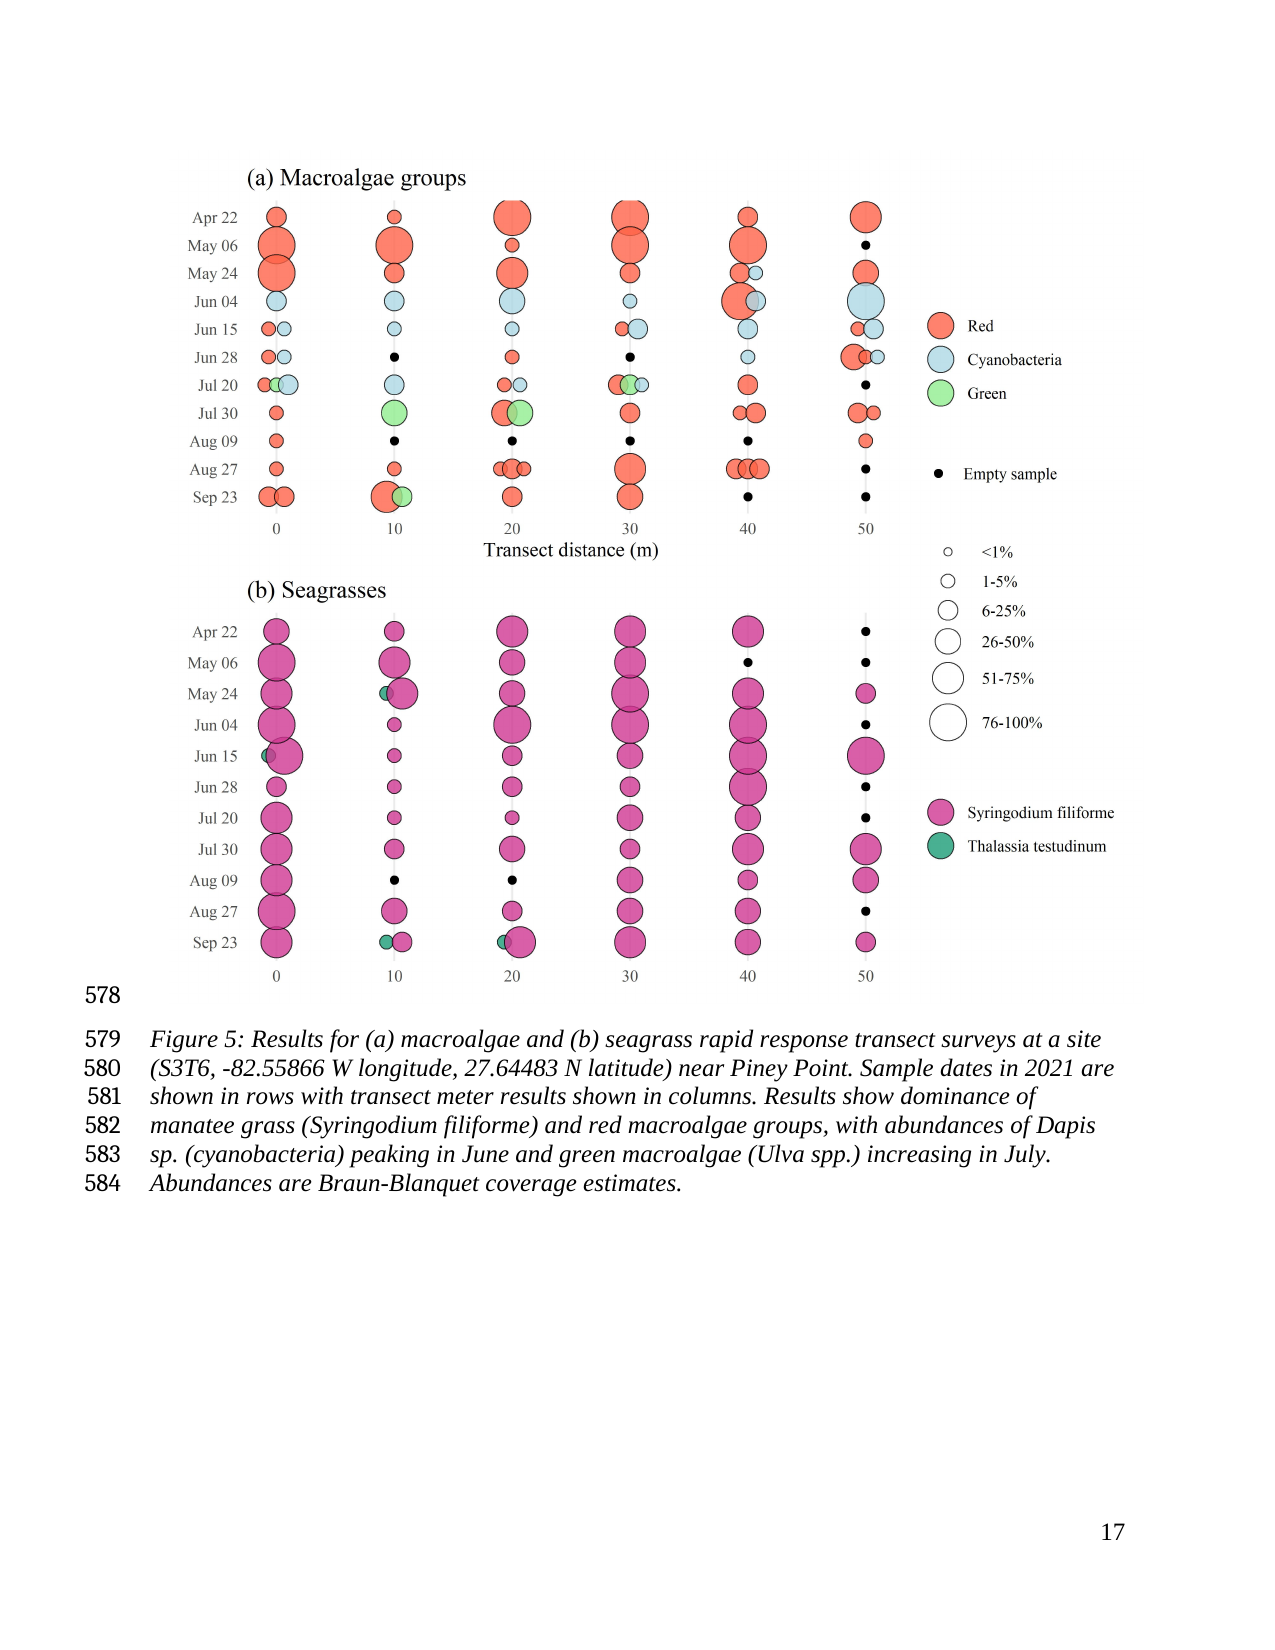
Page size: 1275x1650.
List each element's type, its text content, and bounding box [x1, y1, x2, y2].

text Figure 5: Results for (a) macroalgae and (b) seagrass rapid response transect surveys at a site (S3T6, -82.55866 W longitude, 27.64483 N latitude) near Piney Point. Sample dates in 2021 are shown in rows with transect meter results shown in columns. Results show dominance of manatee grass (Syringodium filiforme) and red macroalgae groups, with abundances of Dapis sp. (cyanobacteria) peaking in June and green macroalgae (Ulva spp.) increasing in July. Abundances are Braun-Blanquet coverage estimates. [150, 1024, 1125, 1196]
picture [168, 150, 1144, 1004]
